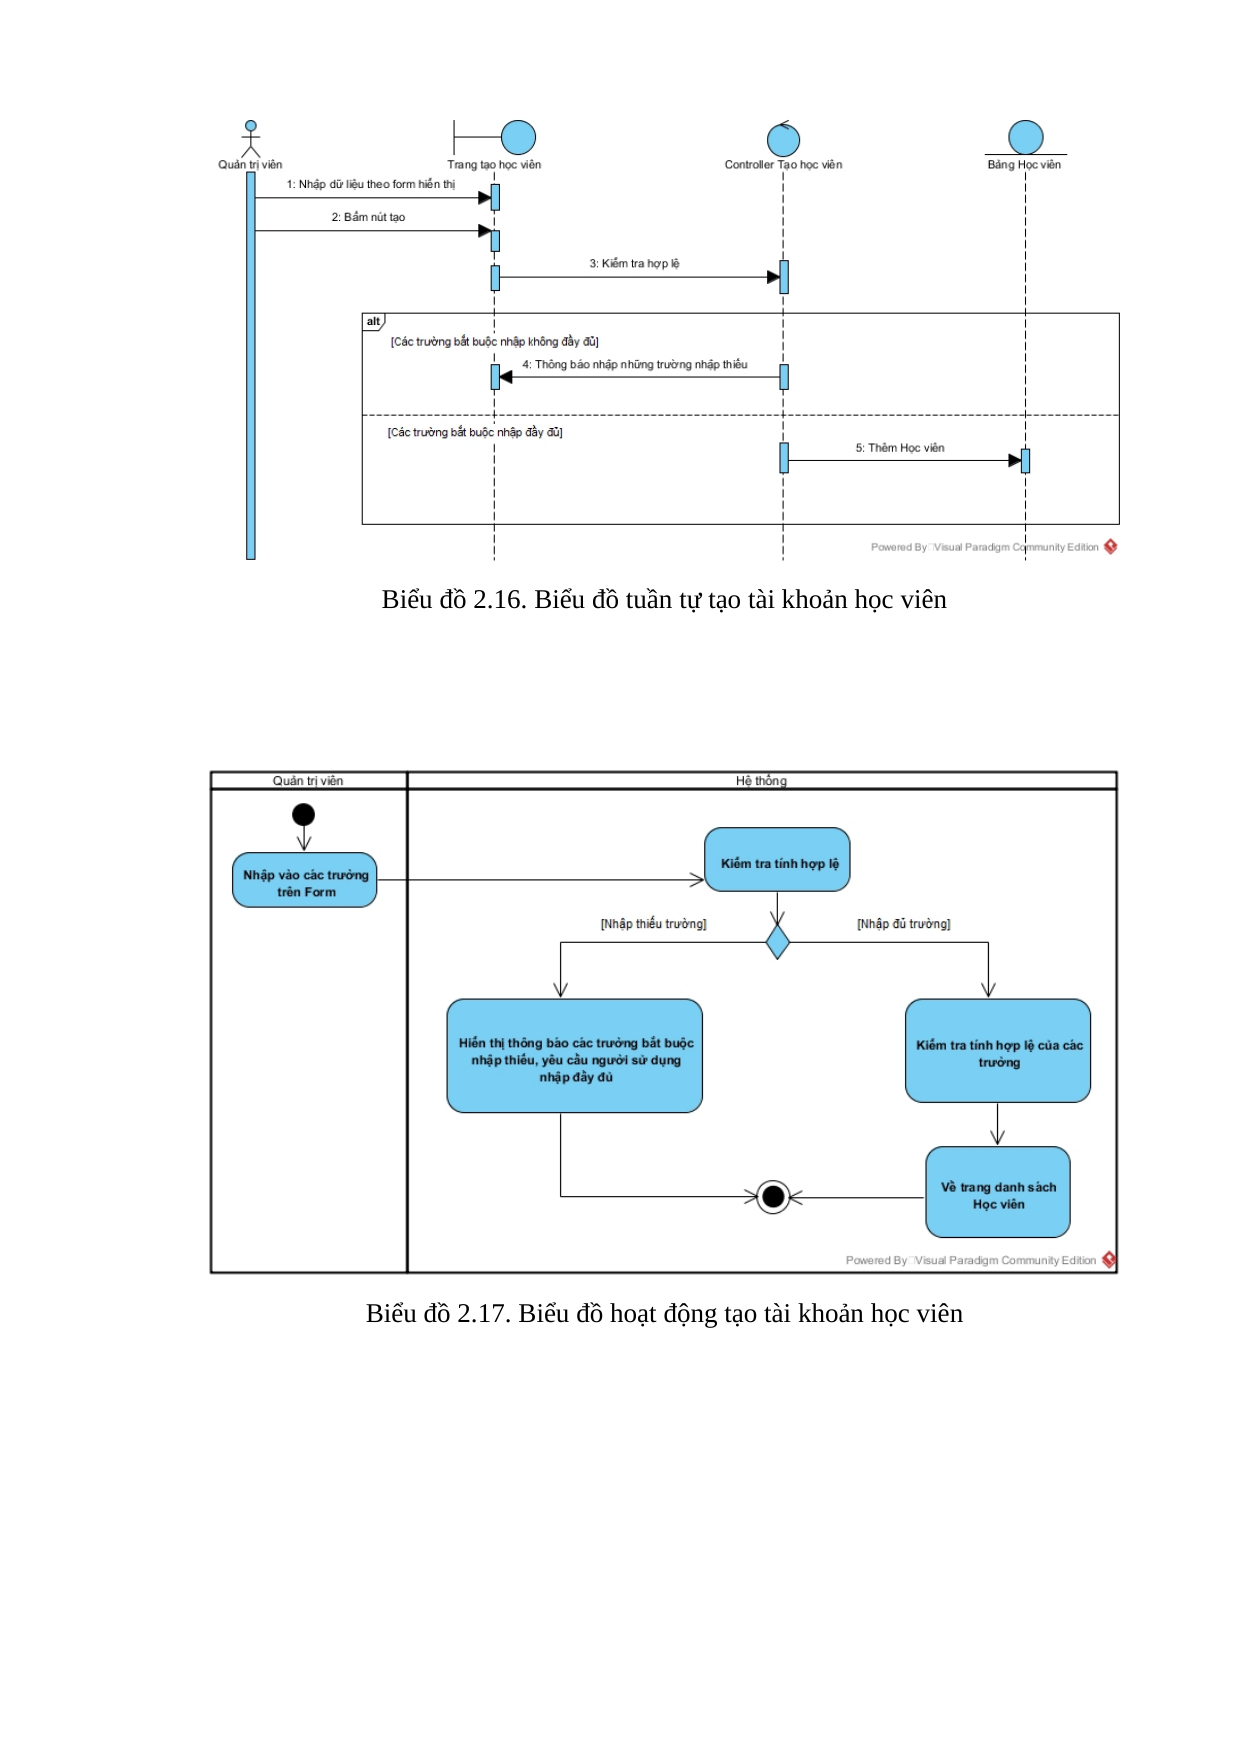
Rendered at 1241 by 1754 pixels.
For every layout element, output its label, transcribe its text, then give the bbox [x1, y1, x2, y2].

subtitle Biểu đồ 2.17. Biểu đồ hoạt động tạo tài khoản học viên [207, 1297, 1122, 1328]
subtitle Biểu đồ 2.16. Biểu đồ tuần tự tạo tài khoản học viên [207, 583, 1122, 614]
picture [206, 118, 1123, 564]
picture [206, 767, 1123, 1279]
